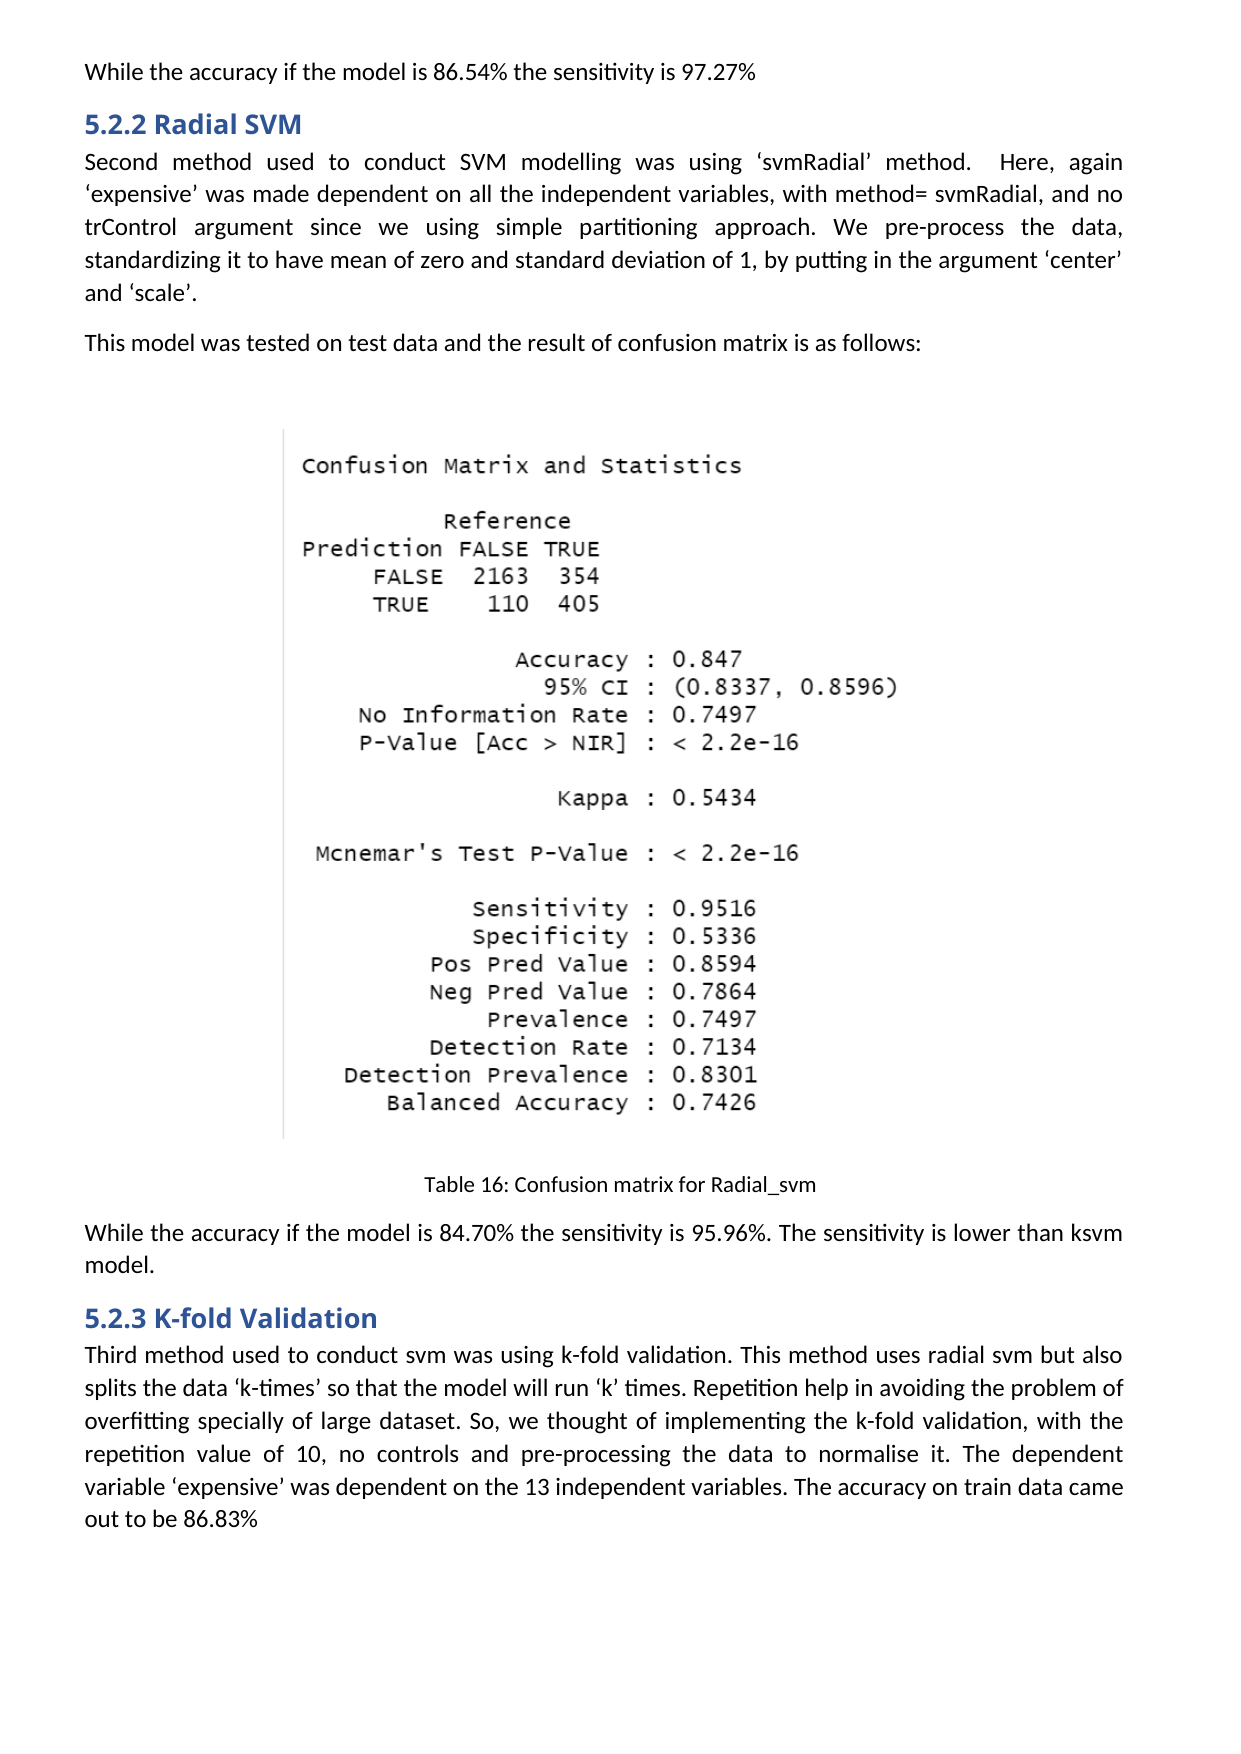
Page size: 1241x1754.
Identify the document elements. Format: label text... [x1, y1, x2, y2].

text While the accuracy if the model is 84.70% the sensitivity is 95.96%. The sensitivity is lower than ksvm model. [84, 1217, 1125, 1280]
subtitle 5.2.3 K-fold Validation [84, 1299, 1125, 1336]
text While the accuracy if the model is 86.54% the sensitivity is 97.27% [84, 56, 1125, 87]
subtitle 5.2.2 Radial SVM [84, 106, 1125, 143]
text Third method used to conduct svm was using k-fold validation. This method uses radial svm but also splits the data ‘k-times’ so that the model will run ‘k’ times. Repetition help in avoiding the problem of overfitting specially of large dataset. So, we thought of implementing the k-fold validation, with the repetition value of 10, no controls and pre-processing the data to normalise it. The dependent variable ‘expensive’ was dependent on the 13 independent variables. The accuracy on train data came out to be 86.83% [84, 1339, 1125, 1534]
picture [282, 429, 927, 1139]
text Table 16: Confusion matrix for Radial_svm [84, 1170, 1125, 1198]
text Second method used to conduct SVM modelling was using ‘svmRadial’ method. Here, again ‘expensive’ was made dependent on all the independent variables, with method= svmRadial, and no trControl argument since we using simple partitioning approach. We pre-process the data, standardizing it to have mean of zero and standard deviation of 1, by putting in the argument ‘center’ and ‘scale’. [84, 146, 1125, 308]
text This model was tested on test data and the result of confusion matrix is as follows: [84, 327, 1125, 357]
